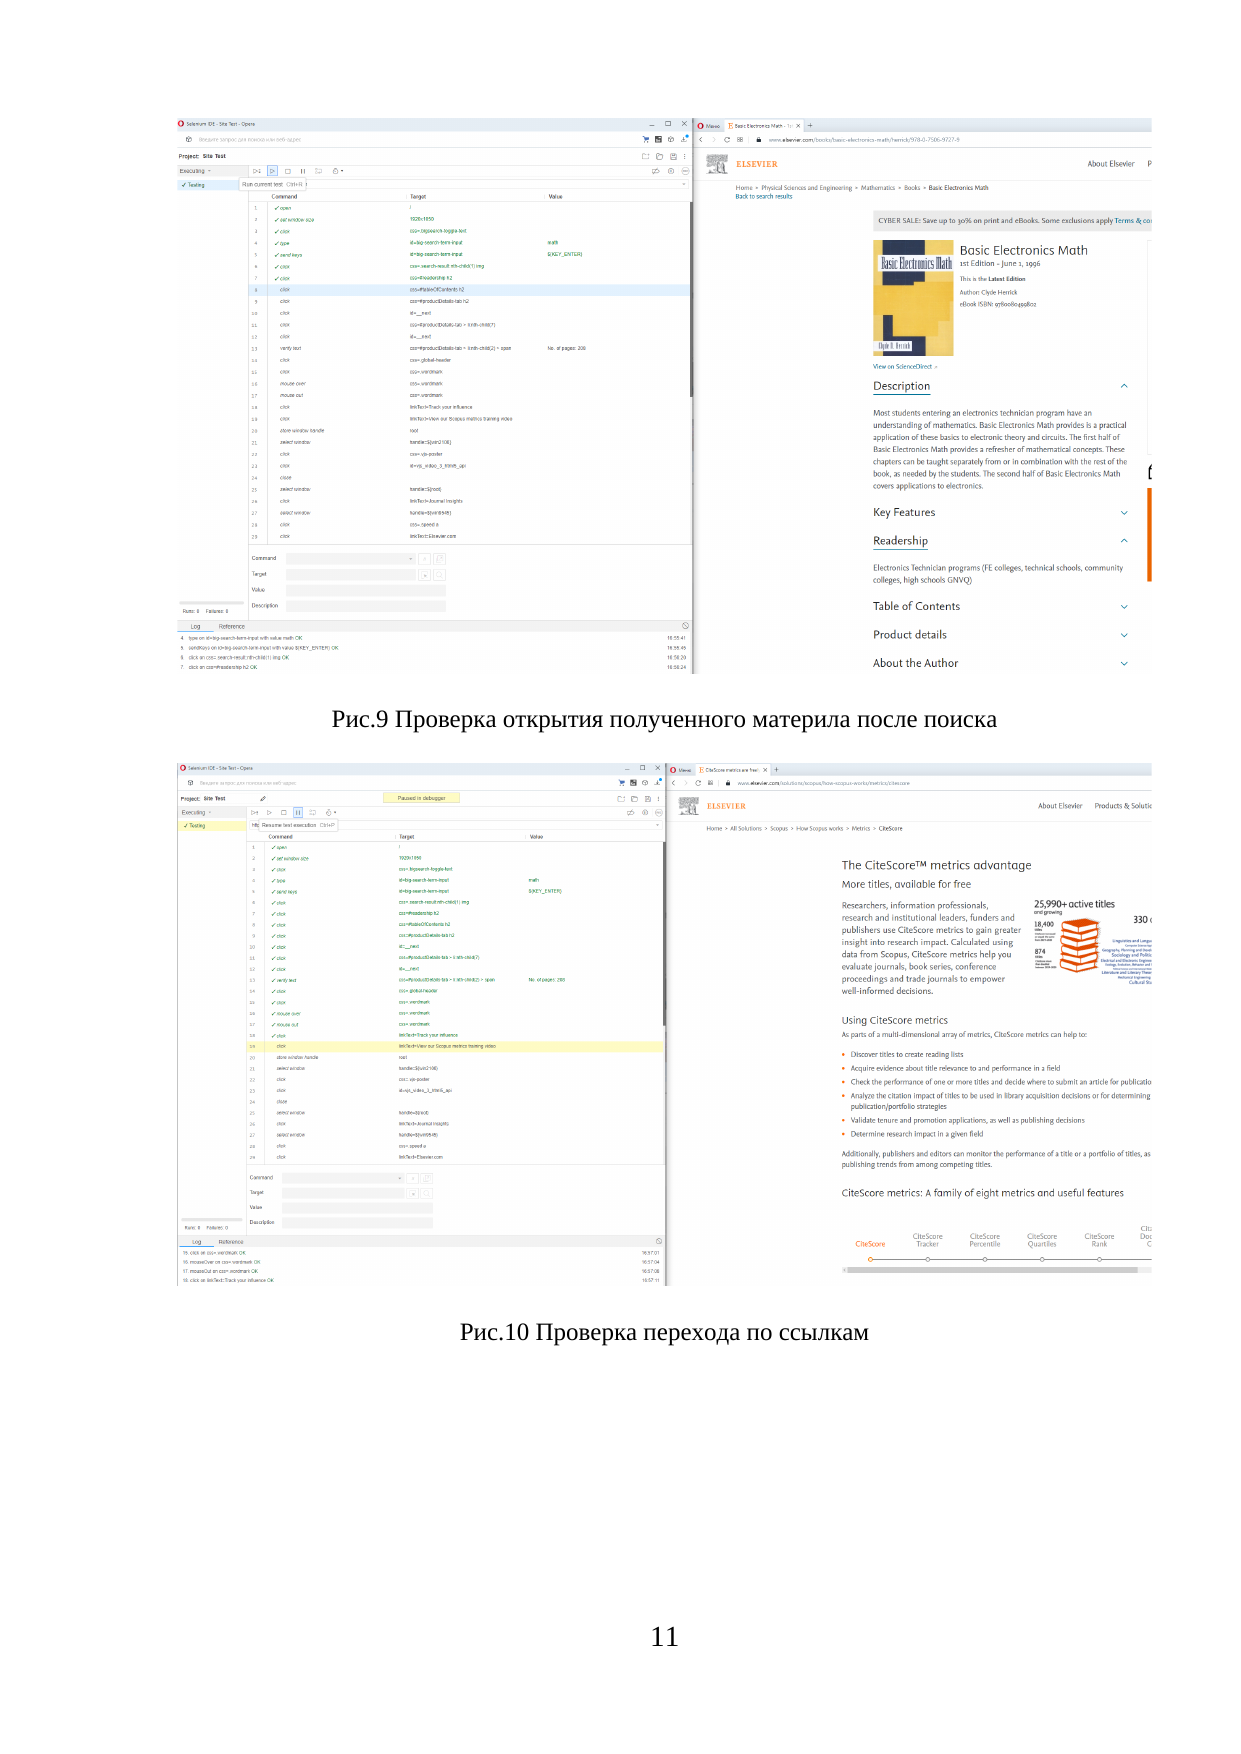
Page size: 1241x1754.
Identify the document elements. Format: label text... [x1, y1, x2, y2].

picture [177, 763, 1152, 1286]
text Рис.10 Проверка перехода по ссылкам [177, 1317, 1152, 1345]
text Рис.9 Проверка открытия полученного материла после поиска [177, 704, 1152, 732]
picture [177, 118, 1152, 674]
